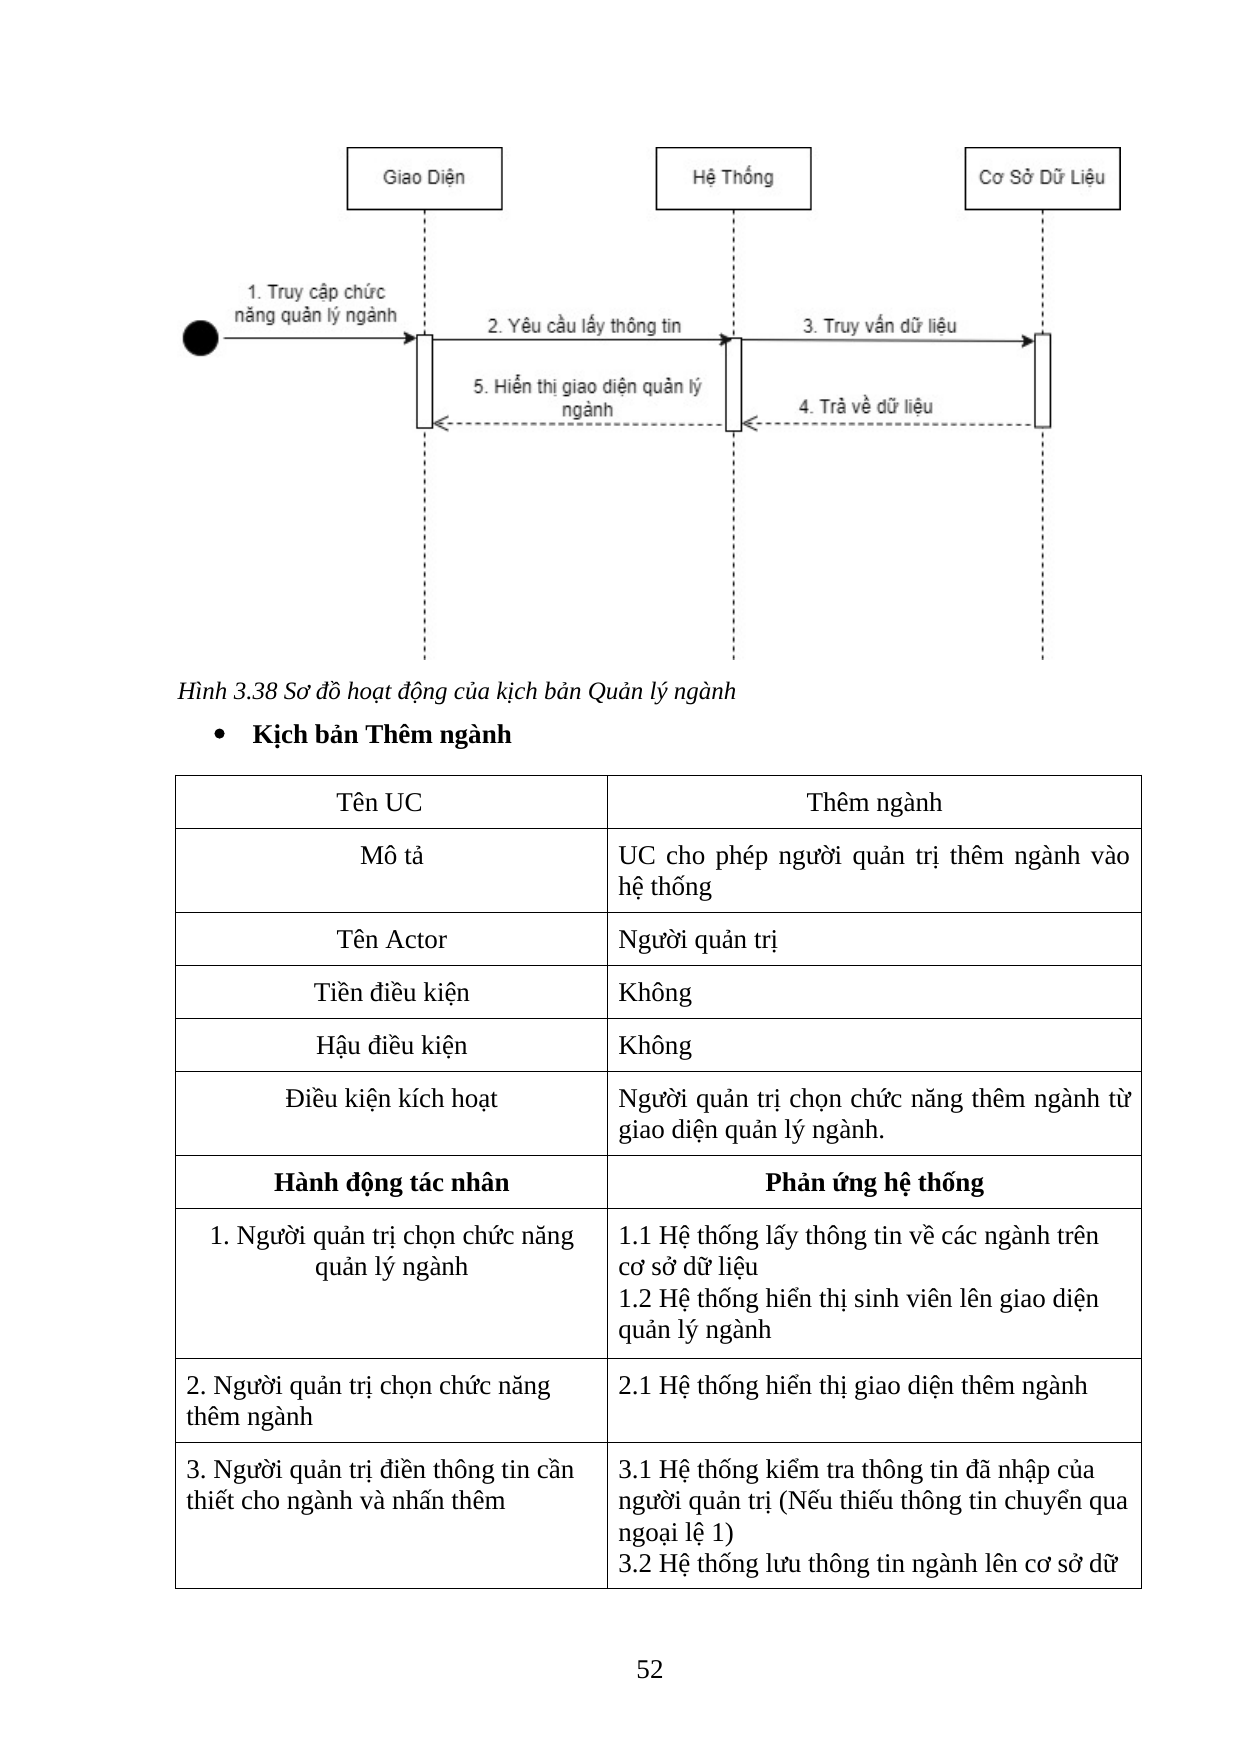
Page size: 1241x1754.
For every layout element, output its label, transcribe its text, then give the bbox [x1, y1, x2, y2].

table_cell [176, 1443, 607, 1588]
table_header Thêm ngành [608, 776, 1141, 827]
table_cell Người quản trị [608, 913, 1141, 965]
table_cell 1. Người quản trị chọn chức năng quản lý ngành [176, 1209, 607, 1358]
table_cell Không [608, 966, 1141, 1018]
table_cell 2. Người quản trị chọn chức năng thêm ngành [176, 1359, 607, 1442]
table_cell Hậu điều kiện [176, 1019, 607, 1071]
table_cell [608, 1443, 1141, 1588]
list Kịch bản Thêm ngành [215, 718, 1122, 749]
table_cell Mô tả [176, 829, 607, 912]
table_cell Tiền điều kiện [176, 966, 607, 1018]
table_cell Điều kiện kích hoạt [176, 1072, 607, 1155]
table_cell 2.1 Hệ thống hiển thị giao diện thêm ngành [608, 1359, 1141, 1442]
table_cell UC cho phép người quản trị thêm ngành vào hệ thống [608, 829, 1141, 912]
table_cell Phản ứng hệ thống [608, 1156, 1141, 1208]
table_header Tên UC [176, 776, 607, 827]
table_cell 1.1 Hệ thống lấy thông tin về các ngành trên cơ sở dữ liệu 1.2 Hệ thống hiển thị sinh viên lên giao diện quản lý ngành [608, 1209, 1141, 1358]
table_cell Hành động tác nhân [176, 1156, 607, 1208]
table_cell Không [608, 1019, 1141, 1071]
table_cell Tên Actor [176, 913, 607, 965]
picture [177, 147, 1121, 660]
table_cell Người quản trị chọn chức năng thêm ngành từ giao diện quản lý ngành. [608, 1072, 1141, 1155]
